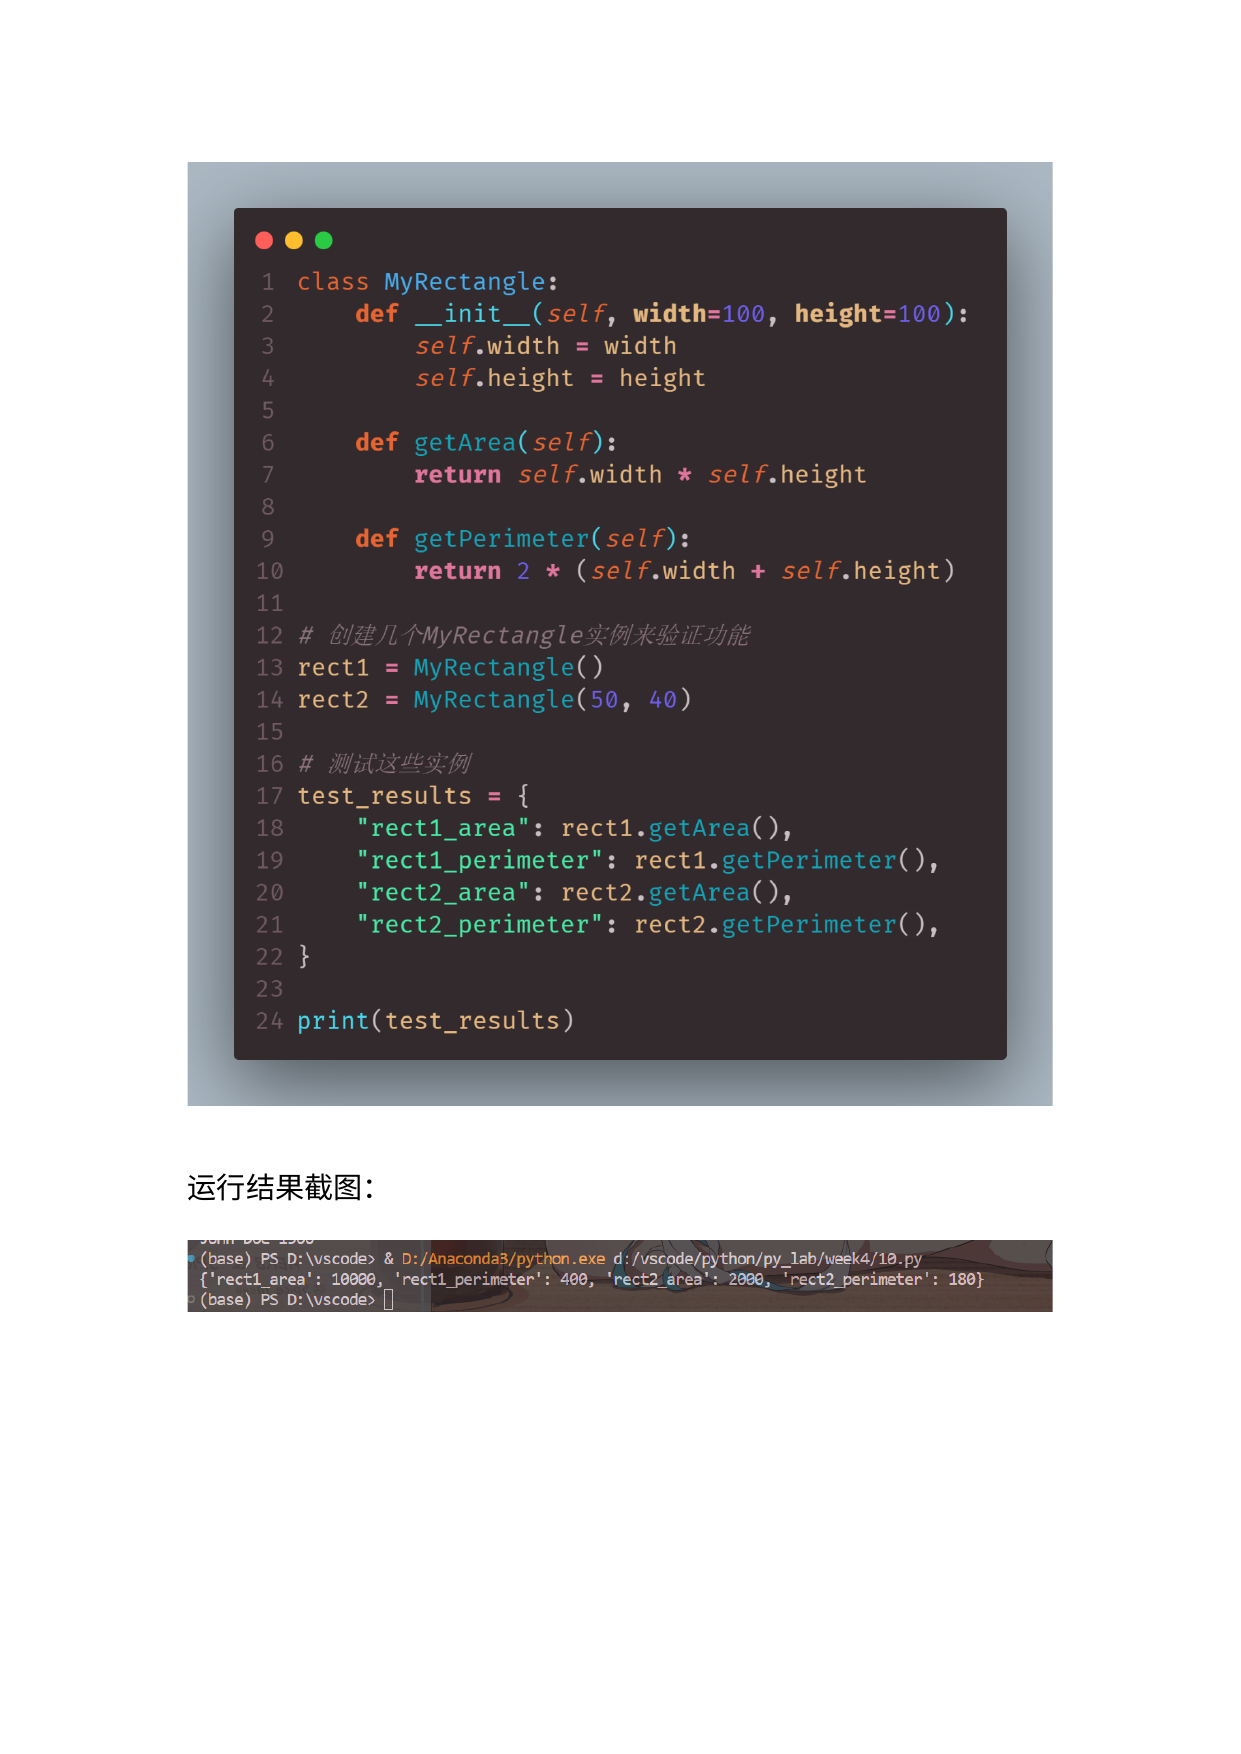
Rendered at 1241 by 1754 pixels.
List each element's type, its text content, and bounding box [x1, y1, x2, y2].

picture [187, 1240, 1053, 1312]
text 运行结果截图： [187, 1154, 1053, 1219]
picture [187, 162, 1053, 1106]
